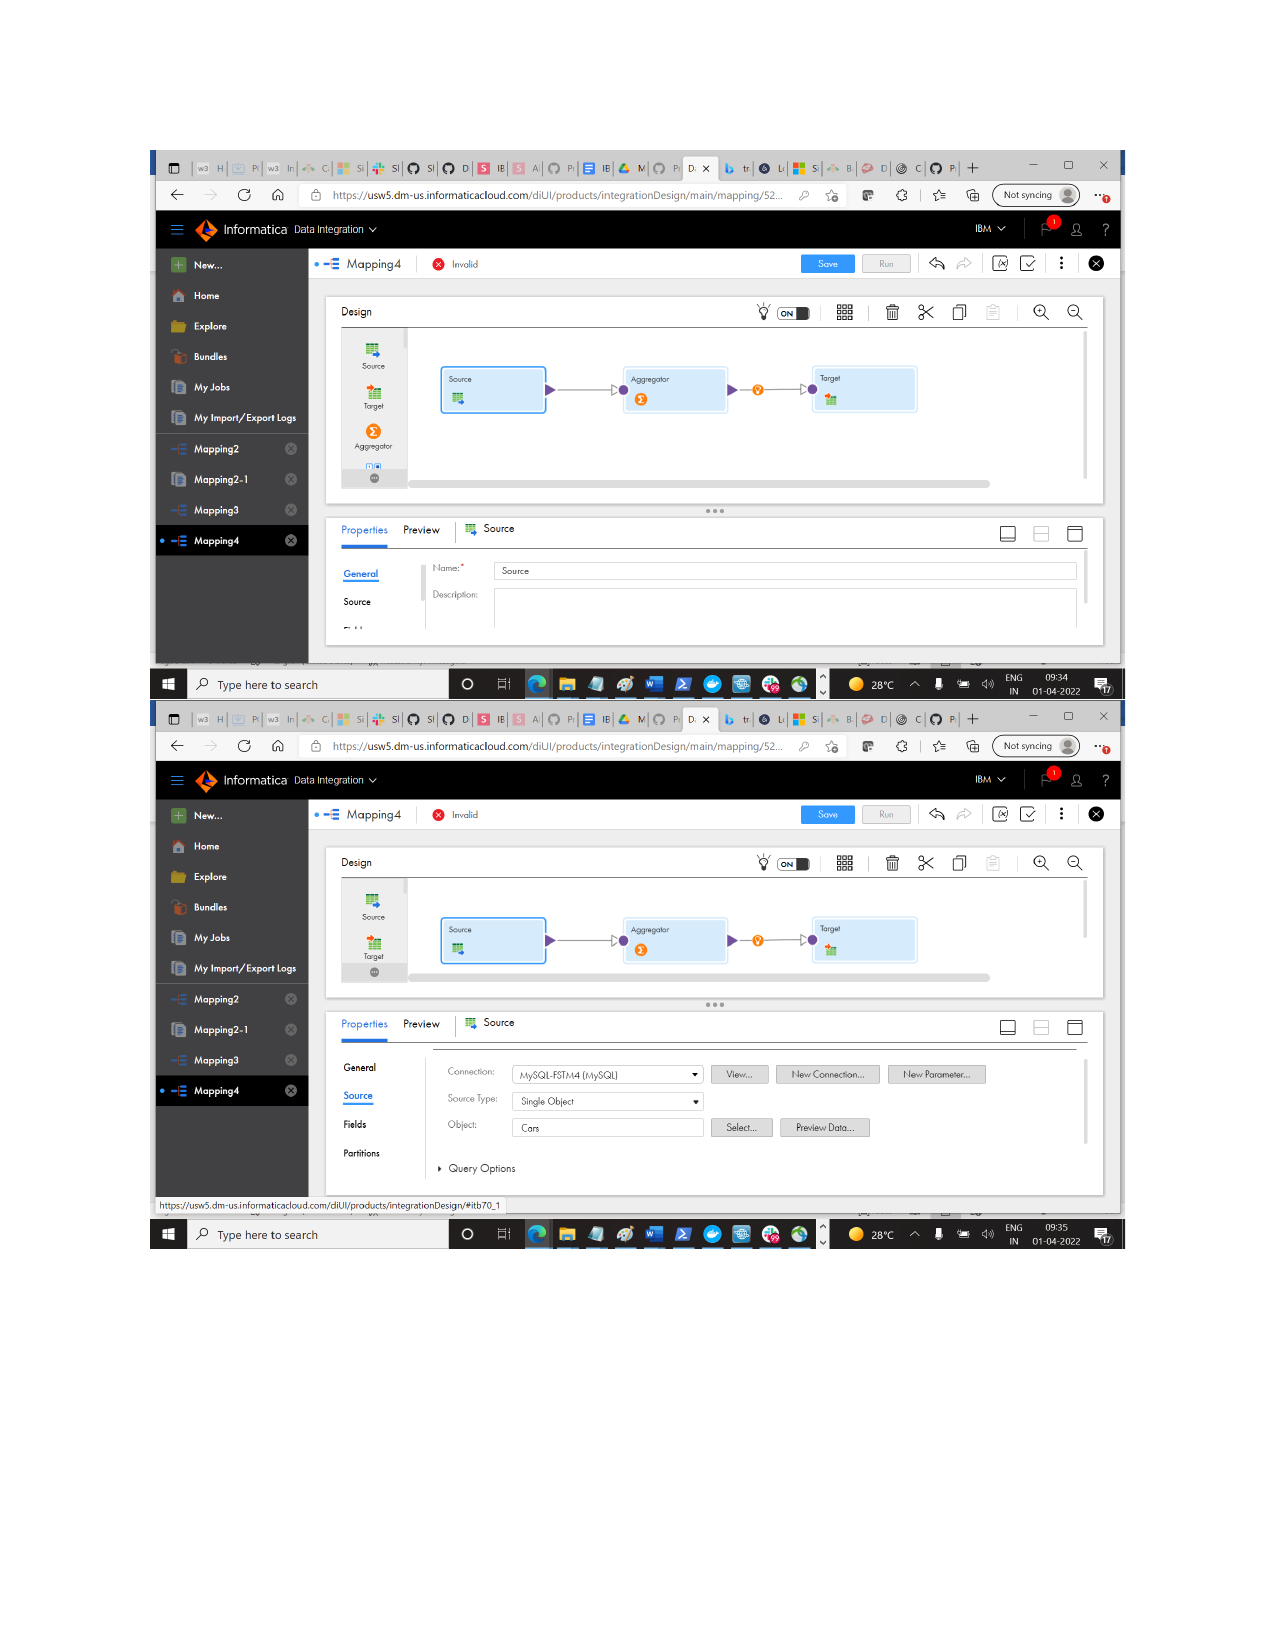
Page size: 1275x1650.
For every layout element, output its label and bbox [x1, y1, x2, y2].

picture [150, 700, 1125, 1249]
picture [150, 150, 1125, 699]
